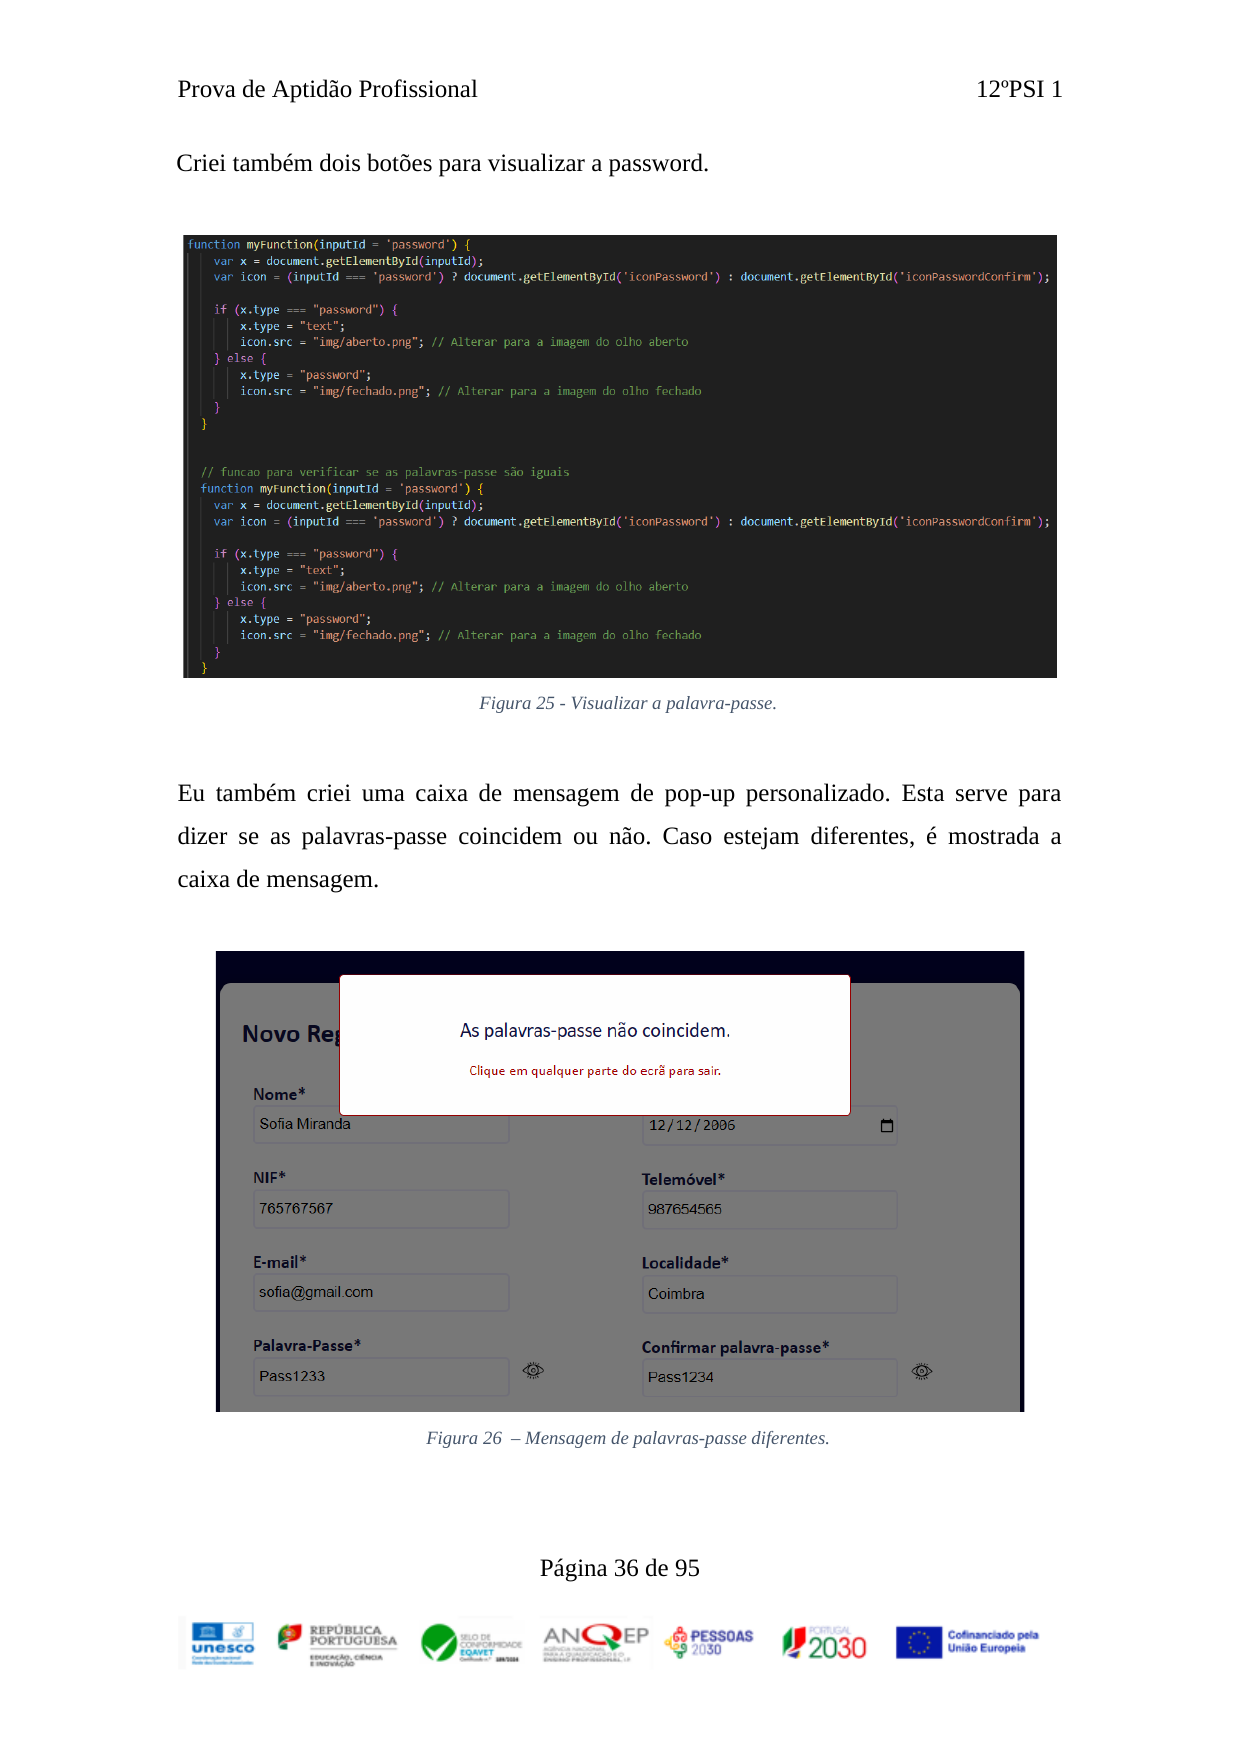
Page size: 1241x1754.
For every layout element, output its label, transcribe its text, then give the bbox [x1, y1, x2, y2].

picture [183, 235, 1057, 678]
text Criei também dois botões para visualizar a password. [176, 148, 1063, 176]
text Figura 25 - Visualizar a palavra-passe. [195, 692, 1063, 713]
text Figura 26 – Mensagem de palavras-passe diferentes. [195, 1427, 1063, 1448]
picture [177, 1615, 1084, 1677]
text Eu também criei uma caixa de mensagem de pop-up personalizado. Esta serve para dizer se as palavras-passe coincidem ou não. Caso estejam diferentes, é mostrada a caixa de mensagem. [177, 778, 1063, 893]
picture [215, 951, 1025, 1412]
